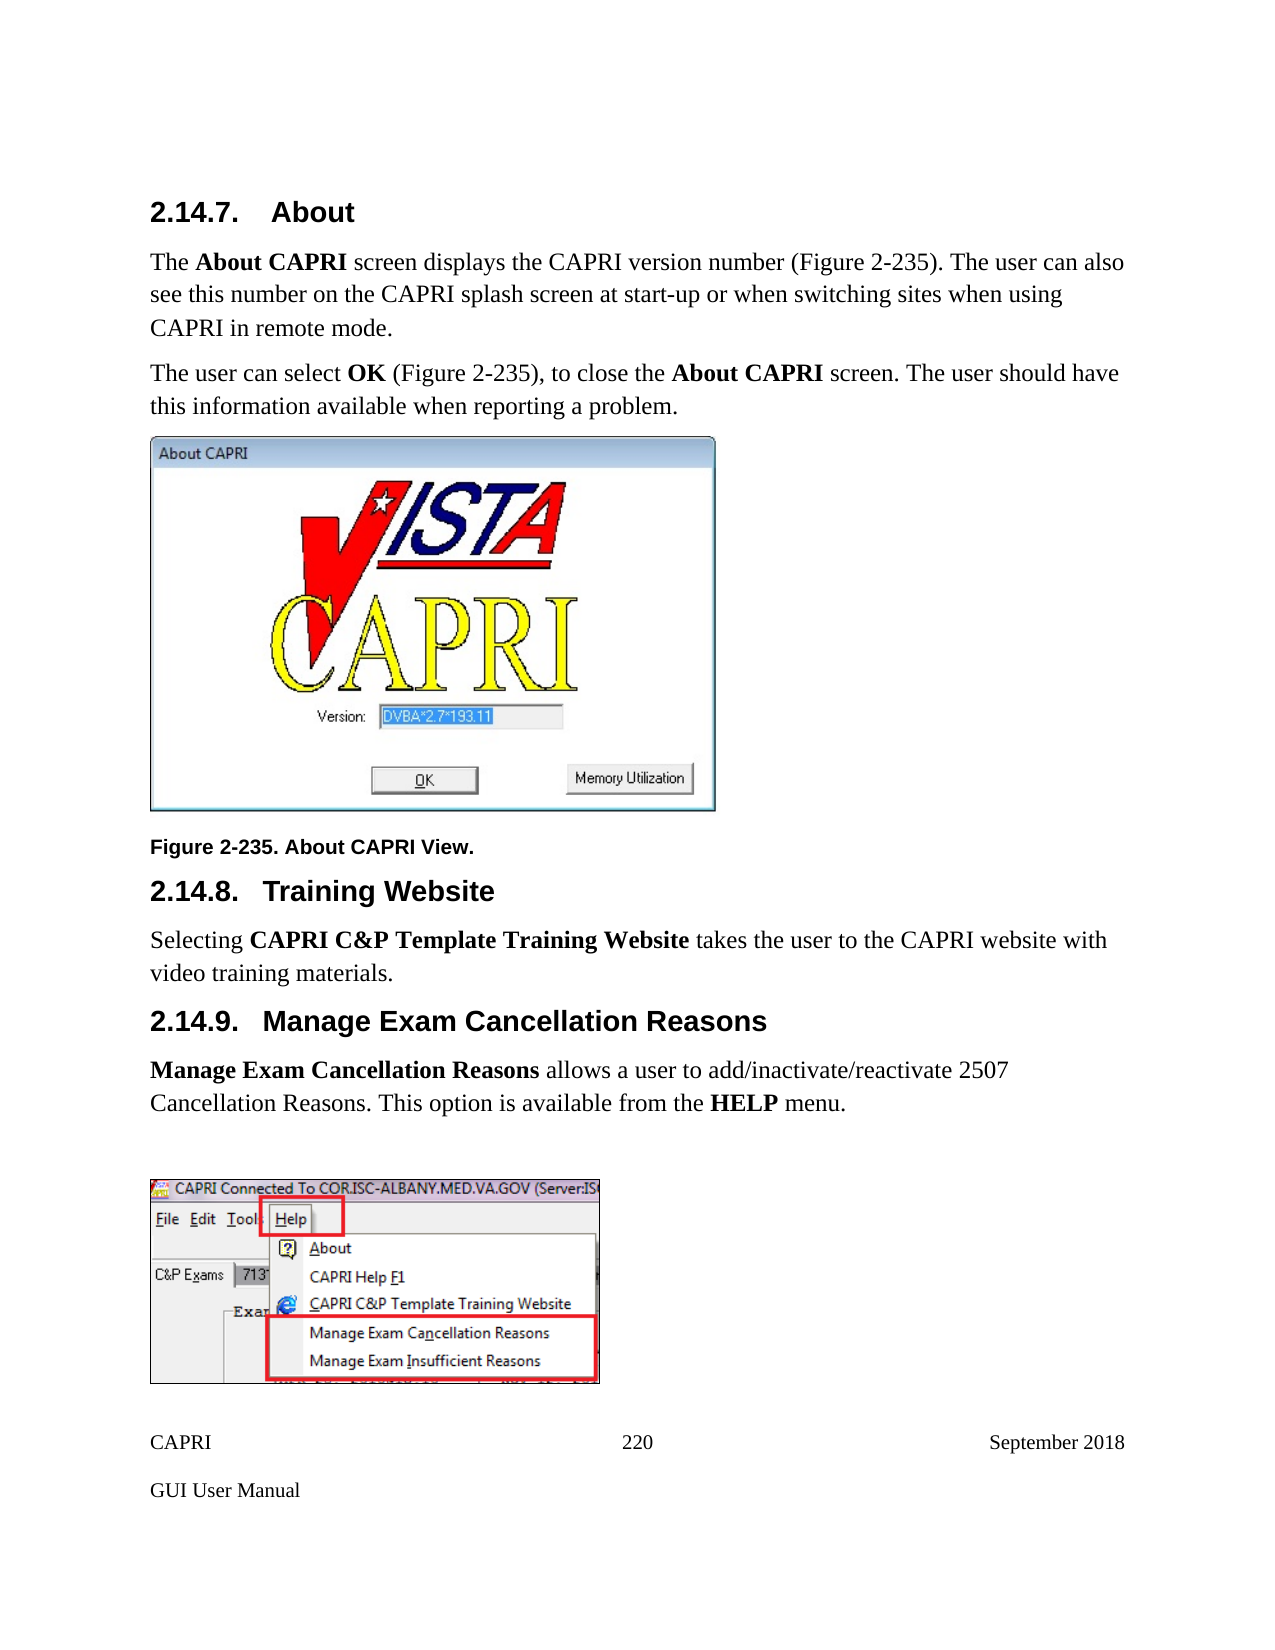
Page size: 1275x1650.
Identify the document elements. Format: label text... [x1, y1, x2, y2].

subtitle Manage Exam Cancellation Reasons [150, 1004, 1125, 1038]
text Manage Exam Cancellation Reasons allows a user to add/inactivate/reactivate 2507 Cancellation Reasons. This option is available from the HELP menu. [150, 1055, 1125, 1117]
picture [151, 1180, 599, 1383]
text Selecting CAPRI C&P Template Training Website takes the user to the CAPRI website with video training materials. [150, 926, 1125, 987]
subtitle Training Website [150, 874, 1125, 908]
picture [150, 436, 721, 818]
subtitle About [150, 196, 1125, 229]
